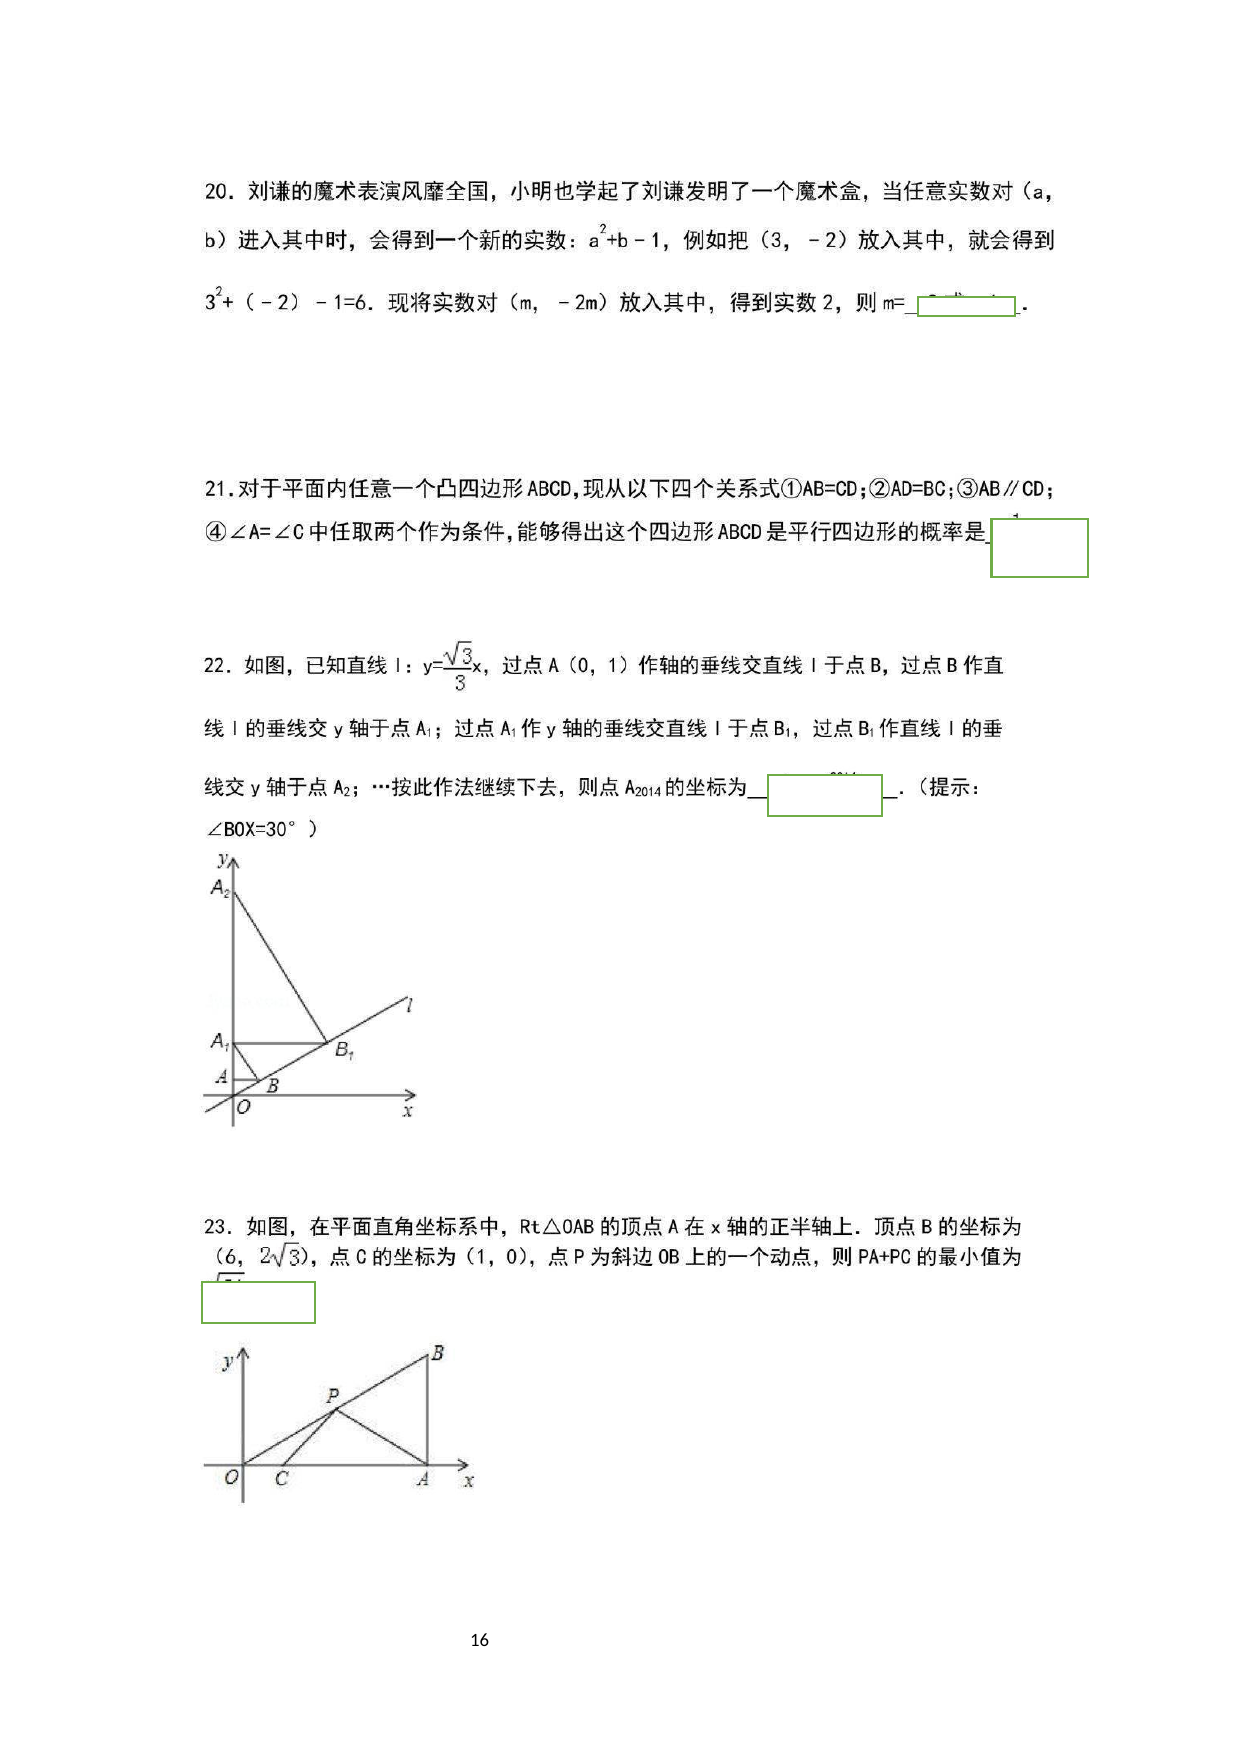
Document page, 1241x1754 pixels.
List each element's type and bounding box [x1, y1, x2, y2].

picture [187, 162, 1080, 349]
picture [187, 637, 1007, 1149]
picture [187, 1197, 1046, 1529]
picture [187, 468, 1080, 584]
